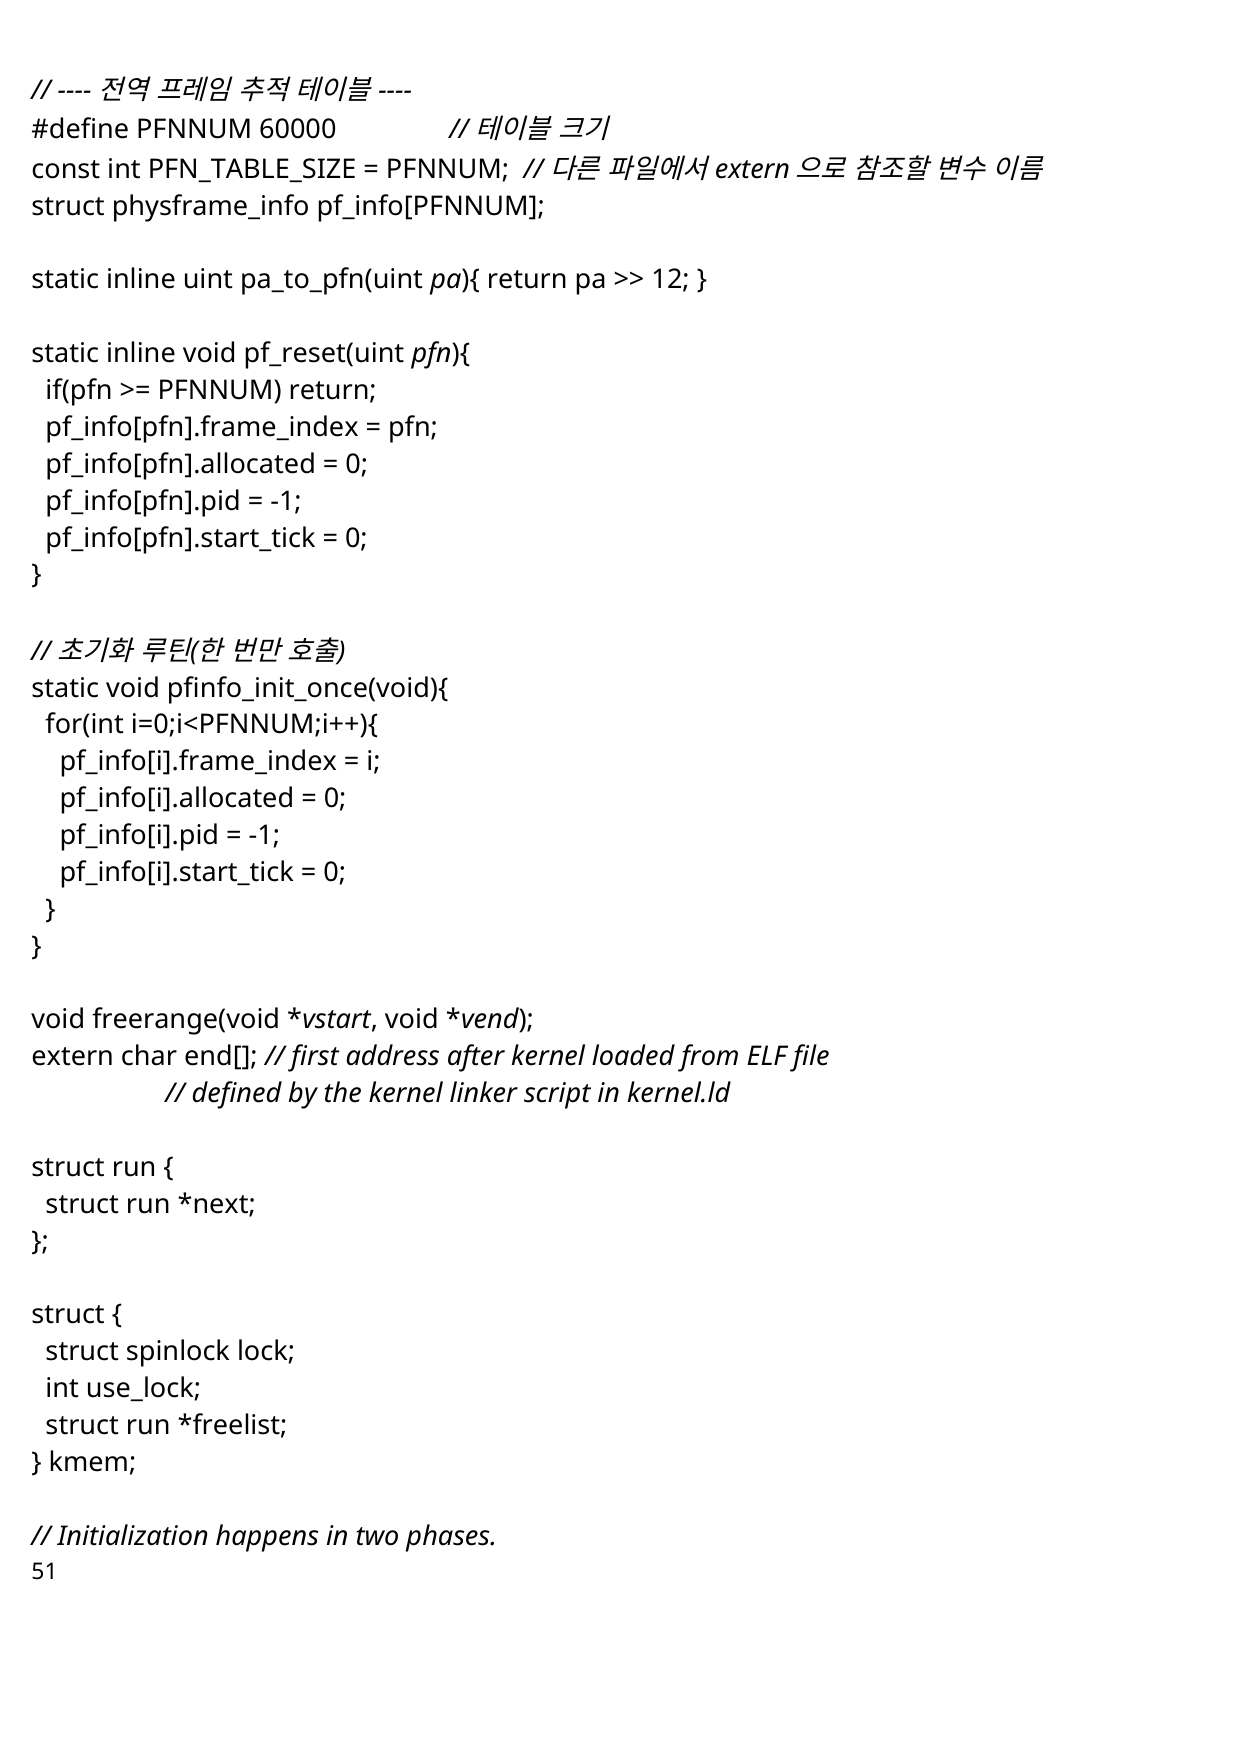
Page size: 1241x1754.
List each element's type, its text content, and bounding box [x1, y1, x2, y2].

text struct { [31, 1295, 1209, 1332]
text for(int i=0;i<PFNNUM;i++){ [31, 705, 1209, 742]
text // 초기화 루틴(한 번만 호출) [31, 629, 1209, 668]
text struct run *freelist; [31, 1406, 1209, 1442]
text static inline uint pa_to_pfn(uint pa){ return pa >> 12; } [31, 260, 1209, 297]
text pf_info[i].frame_index = i; [31, 742, 1209, 779]
text static void pfinfo_init_once(void){ [31, 668, 1209, 705]
text } kmem; [31, 1442, 1209, 1479]
text // ---- 전역 프레임 추적 테이블 ---- [31, 68, 1209, 107]
text } [31, 555, 1209, 592]
text pf_info[pfn].allocated = 0; [31, 444, 1209, 481]
text // Initialization happens in two phases. [31, 1516, 1209, 1553]
text pf_info[i].pid = -1; [31, 816, 1209, 852]
text } [31, 926, 1209, 963]
text // defined by the kernel linker script in kernel.ld [31, 1074, 1209, 1111]
text pf_info[pfn].frame_index = pfn; [31, 407, 1209, 444]
text pf_info[i].start_tick = 0; [31, 852, 1209, 889]
text pf_info[pfn].start_tick = 0; [31, 518, 1209, 555]
text if(pfn >= PFNNUM) return; [31, 371, 1209, 407]
text struct run *next; [31, 1184, 1209, 1221]
text int use_lock; [31, 1369, 1209, 1406]
text pf_info[pfn].pid = -1; [31, 481, 1209, 518]
text const int PFN_TABLE_SIZE = PFNNUM; // 다른 파일에서 extern으로 참조할 변수 이름 [31, 147, 1209, 186]
text void freerange(void *vstart, void *vend); [31, 1000, 1209, 1037]
text static inline void pf_reset(uint pfn){ [31, 334, 1209, 371]
text #define PFNNUM 60000 // 테이블 크기 [31, 107, 1209, 147]
text extern char end[]; // first address after kernel loaded from ELF file [31, 1037, 1209, 1074]
text struct run { [31, 1147, 1209, 1184]
text }; [31, 1221, 1209, 1258]
text struct physframe_info pf_info[PFNNUM]; [31, 186, 1209, 223]
text pf_info[i].allocated = 0; [31, 779, 1209, 816]
text } [31, 889, 1209, 926]
text struct spinlock lock; [31, 1332, 1209, 1369]
